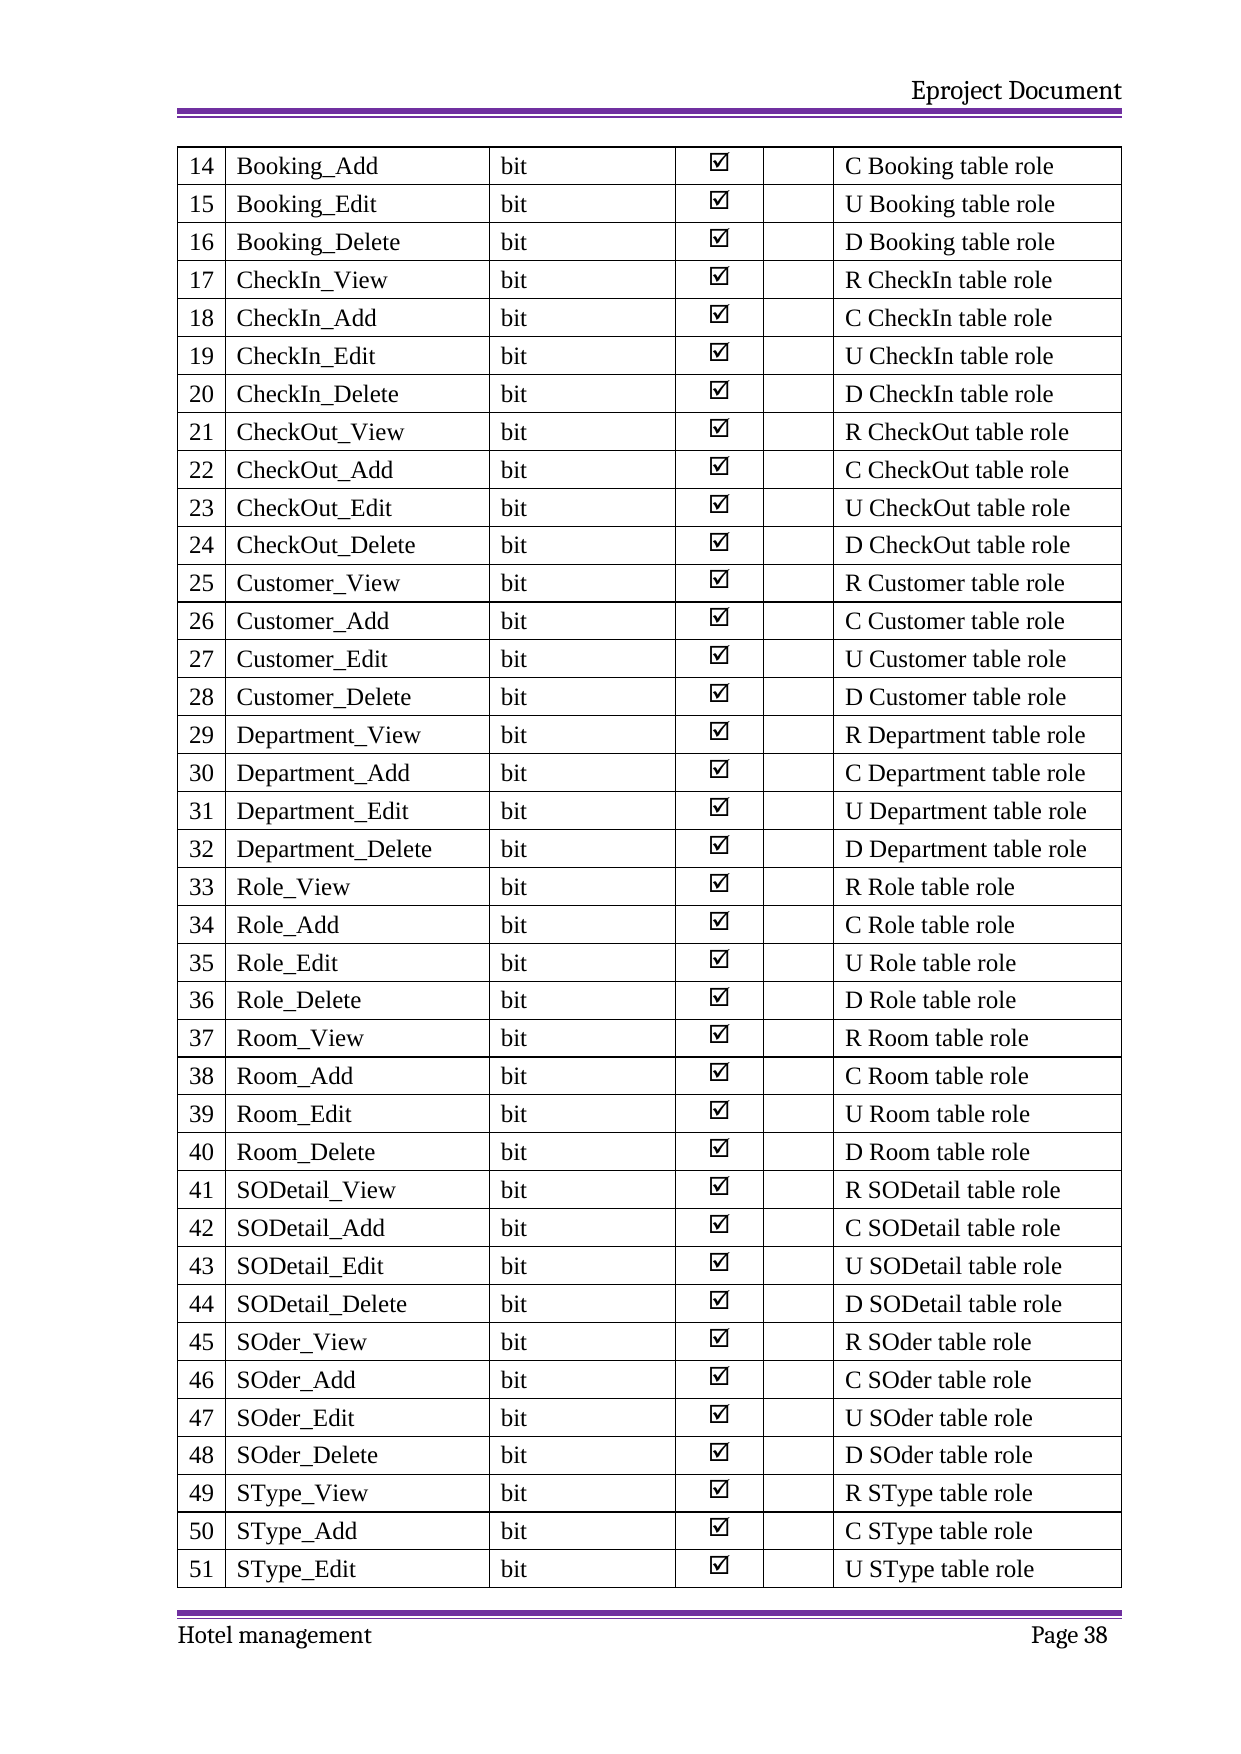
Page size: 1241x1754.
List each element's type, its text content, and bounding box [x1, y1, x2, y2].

table_cell [676, 640, 763, 677]
table_cell Customer_View [226, 565, 489, 601]
table_cell 48 [178, 1437, 225, 1473]
table_cell U SODetail table role [834, 1247, 1121, 1284]
table_cell 15 [178, 185, 225, 222]
table_cell [764, 1361, 833, 1398]
table_cell [764, 223, 833, 260]
table_cell bit [490, 413, 675, 450]
table_cell 24 [178, 527, 225, 563]
table_cell [676, 944, 763, 981]
table_cell CheckIn_View [226, 261, 489, 298]
table_cell D SODetail table role [834, 1285, 1121, 1322]
table_cell bit [490, 185, 675, 222]
table_cell 17 [178, 261, 225, 298]
table_cell bit [490, 716, 675, 753]
table_cell Role_Edit [226, 944, 489, 981]
table_cell bit [490, 603, 675, 639]
table_cell [676, 299, 763, 336]
table_cell Customer_Edit [226, 640, 489, 677]
table_cell bit [490, 1550, 675, 1587]
table_cell R Customer table role [834, 565, 1121, 601]
table_cell [676, 1361, 763, 1398]
table_cell U CheckOut table role [834, 489, 1121, 526]
table_cell R SType table role [834, 1475, 1121, 1511]
table_cell [676, 223, 763, 260]
table_cell 26 [178, 603, 225, 639]
table_cell bit [490, 337, 675, 374]
table_cell bit [490, 1209, 675, 1246]
table_cell bit [490, 1058, 675, 1094]
table_cell 46 [178, 1361, 225, 1398]
table_cell C Booking table role [834, 148, 1121, 184]
table_cell [676, 337, 763, 374]
table_cell D CheckIn table role [834, 375, 1121, 412]
table_cell Booking_Edit [226, 185, 489, 222]
table_cell U SOder table role [834, 1399, 1121, 1436]
table_cell 23 [178, 489, 225, 526]
table_cell 29 [178, 716, 225, 753]
table_cell Role_View [226, 868, 489, 905]
table_cell bit [490, 982, 675, 1018]
table_cell [676, 451, 763, 488]
table_cell [676, 1095, 763, 1132]
table_cell SODetail_View [226, 1171, 489, 1208]
table_cell C Role table role [834, 906, 1121, 943]
table_cell 28 [178, 678, 225, 715]
table_cell bit [490, 148, 675, 184]
table_cell SOder_View [226, 1323, 489, 1360]
table_cell U Room table role [834, 1095, 1121, 1132]
table_cell SODetail_Edit [226, 1247, 489, 1284]
table_cell D Booking table role [834, 223, 1121, 260]
table_cell Role_Add [226, 906, 489, 943]
table_cell 31 [178, 792, 225, 829]
table_cell 45 [178, 1323, 225, 1360]
table_cell [764, 413, 833, 450]
table_cell SOder_Edit [226, 1399, 489, 1436]
table_cell bit [490, 489, 675, 526]
table_cell C SType table role [834, 1513, 1121, 1549]
table_cell [676, 1323, 763, 1360]
table_cell [676, 906, 763, 943]
table_cell [764, 792, 833, 829]
table_cell [676, 868, 763, 905]
table_cell [764, 1323, 833, 1360]
table_cell Department_Add [226, 754, 489, 791]
table_cell bit [490, 527, 675, 563]
table_cell [676, 527, 763, 563]
table_cell bit [490, 868, 675, 905]
table_cell bit [490, 1361, 675, 1398]
table_cell [764, 451, 833, 488]
table_cell [764, 640, 833, 677]
table_cell D Role table role [834, 982, 1121, 1018]
table_cell Department_Delete [226, 830, 489, 867]
table_cell Customer_Delete [226, 678, 489, 715]
table_cell Department_View [226, 716, 489, 753]
table_cell [764, 337, 833, 374]
table_cell [676, 1399, 763, 1436]
table_cell [764, 565, 833, 601]
table_cell 49 [178, 1475, 225, 1511]
table_cell 37 [178, 1020, 225, 1056]
table_cell bit [490, 1437, 675, 1473]
table_cell U Booking table role [834, 185, 1121, 222]
table_cell Room_Edit [226, 1095, 489, 1132]
table_cell [764, 1095, 833, 1132]
table_cell CheckIn_Add [226, 299, 489, 336]
table_cell [764, 1058, 833, 1094]
table_cell C SODetail table role [834, 1209, 1121, 1246]
table_cell [676, 1475, 763, 1511]
table_cell 22 [178, 451, 225, 488]
table_cell 40 [178, 1133, 225, 1170]
table_cell Department_Edit [226, 792, 489, 829]
table_cell [764, 906, 833, 943]
table_cell [764, 754, 833, 791]
table_cell Customer_Add [226, 603, 489, 639]
table_cell U Role table role [834, 944, 1121, 981]
table_cell bit [490, 1323, 675, 1360]
table_cell SODetail_Add [226, 1209, 489, 1246]
table_cell [764, 1399, 833, 1436]
table_cell bit [490, 299, 675, 336]
table_cell 35 [178, 944, 225, 981]
table_cell 38 [178, 1058, 225, 1094]
table_cell [676, 148, 763, 184]
table_cell C Room table role [834, 1058, 1121, 1094]
table_cell CheckIn_Edit [226, 337, 489, 374]
table_cell 19 [178, 337, 225, 374]
table_cell R Room table role [834, 1020, 1121, 1056]
table_cell [676, 1209, 763, 1246]
table_cell bit [490, 1020, 675, 1056]
table_cell [764, 375, 833, 412]
table_cell U Department table role [834, 792, 1121, 829]
table_cell Booking_Delete [226, 223, 489, 260]
table_cell [676, 792, 763, 829]
table_cell 16 [178, 223, 225, 260]
table_cell U CheckIn table role [834, 337, 1121, 374]
table_cell CheckOut_Edit [226, 489, 489, 526]
table_cell 34 [178, 906, 225, 943]
table_cell Room_Add [226, 1058, 489, 1094]
table_cell 21 [178, 413, 225, 450]
table_cell [676, 1550, 763, 1587]
table_cell 27 [178, 640, 225, 677]
table_cell R Role table role [834, 868, 1121, 905]
table_cell [676, 678, 763, 715]
table_cell [764, 261, 833, 298]
table_cell 18 [178, 299, 225, 336]
table_cell [764, 1247, 833, 1284]
table_cell [764, 1171, 833, 1208]
table_cell [764, 1209, 833, 1246]
table_cell Room_View [226, 1020, 489, 1056]
table_cell [764, 527, 833, 563]
table_cell [676, 261, 763, 298]
table_cell Role_Delete [226, 982, 489, 1018]
table_cell bit [490, 830, 675, 867]
table_cell [764, 1513, 833, 1549]
table_cell bit [490, 1285, 675, 1322]
table_cell [764, 1020, 833, 1056]
table_cell SOder_Delete [226, 1437, 489, 1473]
table_cell Booking_Add [226, 148, 489, 184]
table_cell bit [490, 944, 675, 981]
table_cell SType_View [226, 1475, 489, 1511]
table_cell bit [490, 375, 675, 412]
table_cell bit [490, 261, 675, 298]
table_cell bit [490, 1475, 675, 1511]
table_cell D Customer table role [834, 678, 1121, 715]
table_cell D CheckOut table role [834, 527, 1121, 563]
table_cell [764, 148, 833, 184]
table_cell 50 [178, 1513, 225, 1549]
table_cell R CheckOut table role [834, 413, 1121, 450]
table_cell [676, 375, 763, 412]
table_cell [764, 678, 833, 715]
table_cell [676, 830, 763, 867]
table_cell 30 [178, 754, 225, 791]
table_cell 47 [178, 1399, 225, 1436]
table_cell bit [490, 1399, 675, 1436]
table_cell 51 [178, 1550, 225, 1587]
table_cell bit [490, 223, 675, 260]
table_cell 32 [178, 830, 225, 867]
table_cell bit [490, 792, 675, 829]
table_cell [764, 603, 833, 639]
table_cell [764, 716, 833, 753]
table_cell 39 [178, 1095, 225, 1132]
table_cell bit [490, 1095, 675, 1132]
table_cell bit [490, 1247, 675, 1284]
table_cell [764, 830, 833, 867]
table_cell 14 [178, 148, 225, 184]
table_cell [676, 413, 763, 450]
table_cell R SODetail table role [834, 1171, 1121, 1208]
table_cell C CheckOut table role [834, 451, 1121, 488]
table_cell bit [490, 451, 675, 488]
table_cell R SOder table role [834, 1323, 1121, 1360]
table_cell SODetail_Delete [226, 1285, 489, 1322]
table_cell bit [490, 1513, 675, 1549]
table_cell [676, 1133, 763, 1170]
table_cell SType_Add [226, 1513, 489, 1549]
table_cell Room_Delete [226, 1133, 489, 1170]
table_cell [764, 868, 833, 905]
table_cell SOder_Add [226, 1361, 489, 1398]
table_cell CheckIn_Delete [226, 375, 489, 412]
table_cell CheckOut_Delete [226, 527, 489, 563]
table_cell 43 [178, 1247, 225, 1284]
table_cell bit [490, 565, 675, 601]
table_cell [764, 185, 833, 222]
table_cell bit [490, 1133, 675, 1170]
table_cell CheckOut_View [226, 413, 489, 450]
table_cell [764, 1285, 833, 1322]
table_cell 20 [178, 375, 225, 412]
table_cell [676, 1171, 763, 1208]
table_cell [764, 1133, 833, 1170]
table_cell bit [490, 754, 675, 791]
table_cell [676, 1058, 763, 1094]
table_cell [676, 1513, 763, 1549]
table_cell bit [490, 640, 675, 677]
table_cell U Customer table role [834, 640, 1121, 677]
table_cell [676, 1020, 763, 1056]
table_cell [764, 982, 833, 1018]
table_cell 33 [178, 868, 225, 905]
table_cell [764, 299, 833, 336]
table_cell [676, 1247, 763, 1284]
table_cell [676, 716, 763, 753]
table_cell D Department table role [834, 830, 1121, 867]
table_cell SType_Edit [226, 1550, 489, 1587]
table_cell [676, 982, 763, 1018]
table_cell D Room table role [834, 1133, 1121, 1170]
table_cell 41 [178, 1171, 225, 1208]
table_cell [676, 1285, 763, 1322]
table_cell bit [490, 906, 675, 943]
table_cell [764, 1550, 833, 1587]
table_cell 42 [178, 1209, 225, 1246]
table_cell [676, 489, 763, 526]
table_cell D SOder table role [834, 1437, 1121, 1473]
table_cell 44 [178, 1285, 225, 1322]
table_cell [676, 565, 763, 601]
table_cell U SType table role [834, 1550, 1121, 1587]
table_cell bit [490, 1171, 675, 1208]
table_cell C CheckIn table role [834, 299, 1121, 336]
table_cell C Department table role [834, 754, 1121, 791]
table_cell [764, 1475, 833, 1511]
table_cell CheckOut_Add [226, 451, 489, 488]
table_cell [676, 185, 763, 222]
table_cell bit [490, 678, 675, 715]
table_cell C Customer table role [834, 603, 1121, 639]
table_cell R Department table role [834, 716, 1121, 753]
table_cell [676, 1437, 763, 1473]
table_cell C SOder table role [834, 1361, 1121, 1398]
table_cell 25 [178, 565, 225, 601]
table_cell [764, 489, 833, 526]
table_cell [676, 754, 763, 791]
table_cell [764, 1437, 833, 1473]
table_cell 36 [178, 982, 225, 1018]
table_cell [764, 944, 833, 981]
table_cell R CheckIn table role [834, 261, 1121, 298]
table_cell [676, 603, 763, 639]
